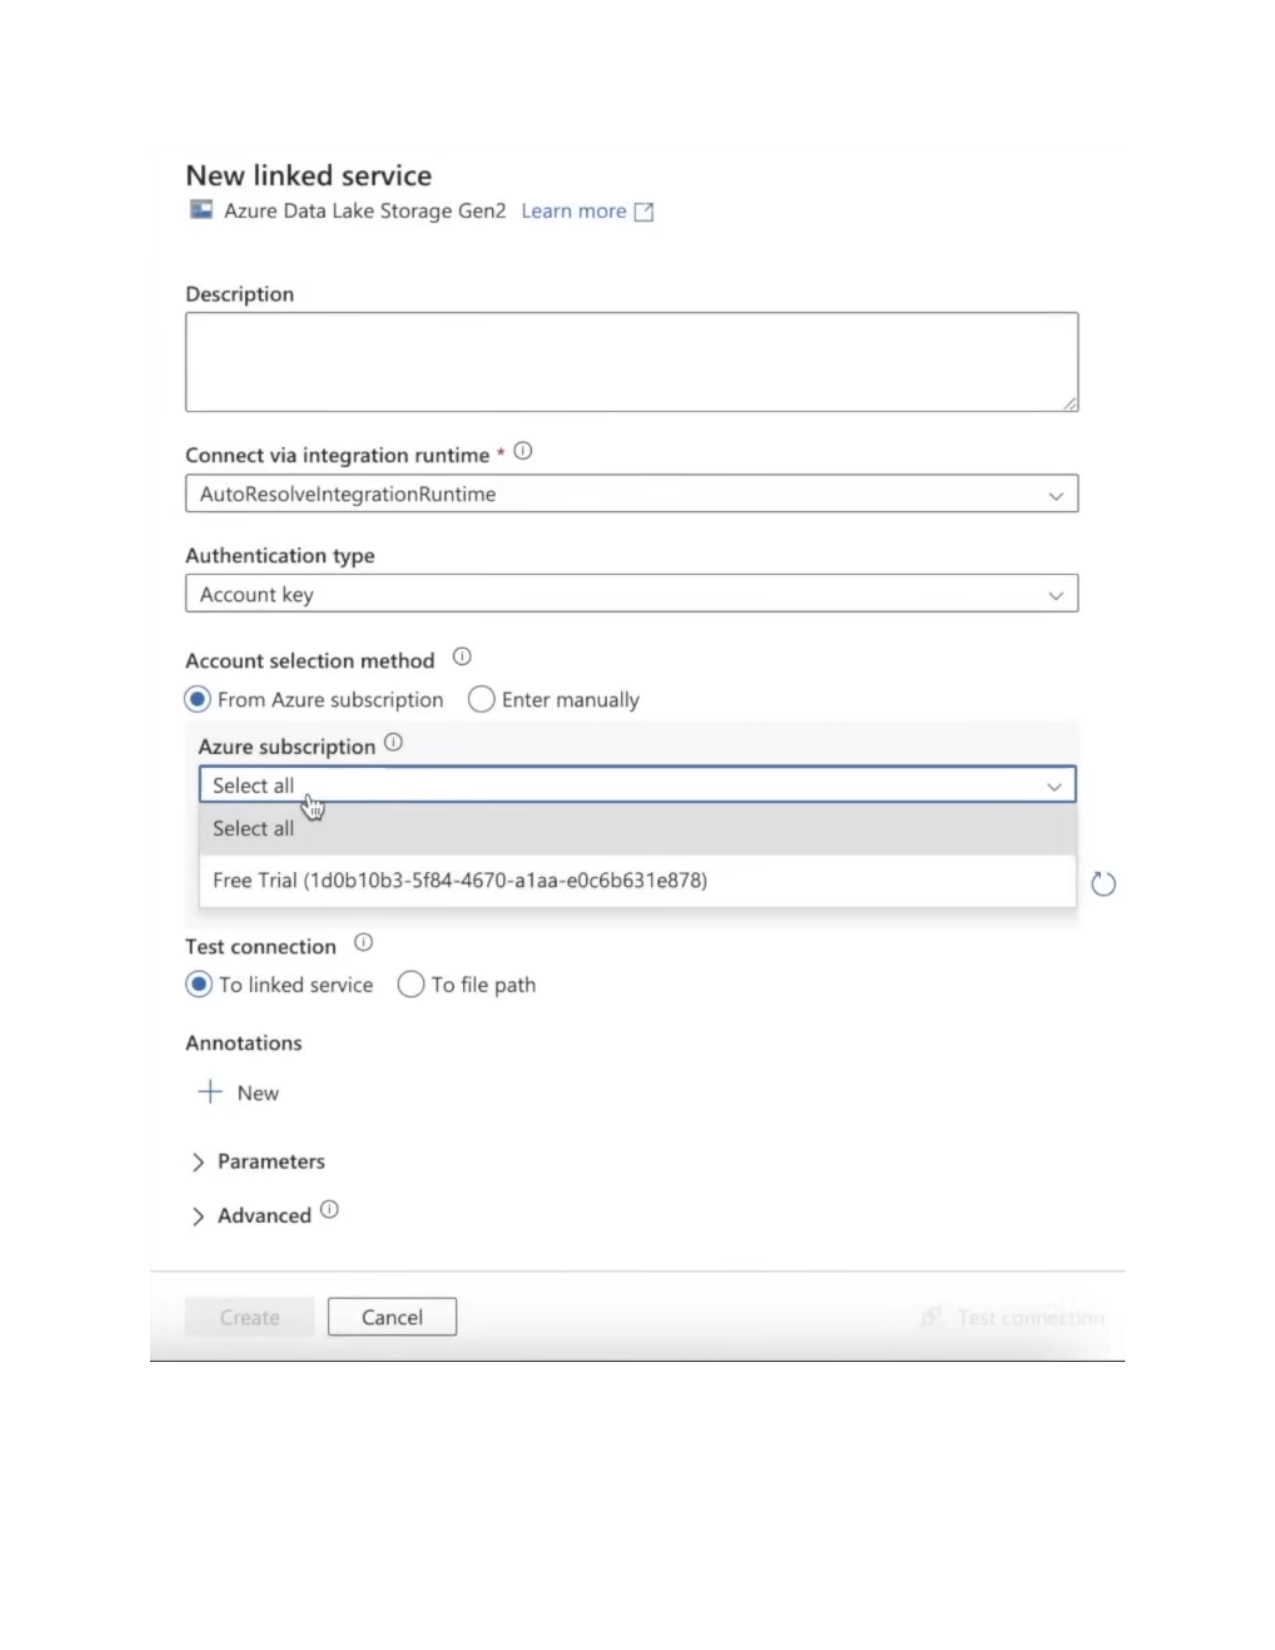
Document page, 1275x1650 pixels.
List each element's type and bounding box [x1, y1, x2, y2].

picture [150, 150, 1125, 1362]
